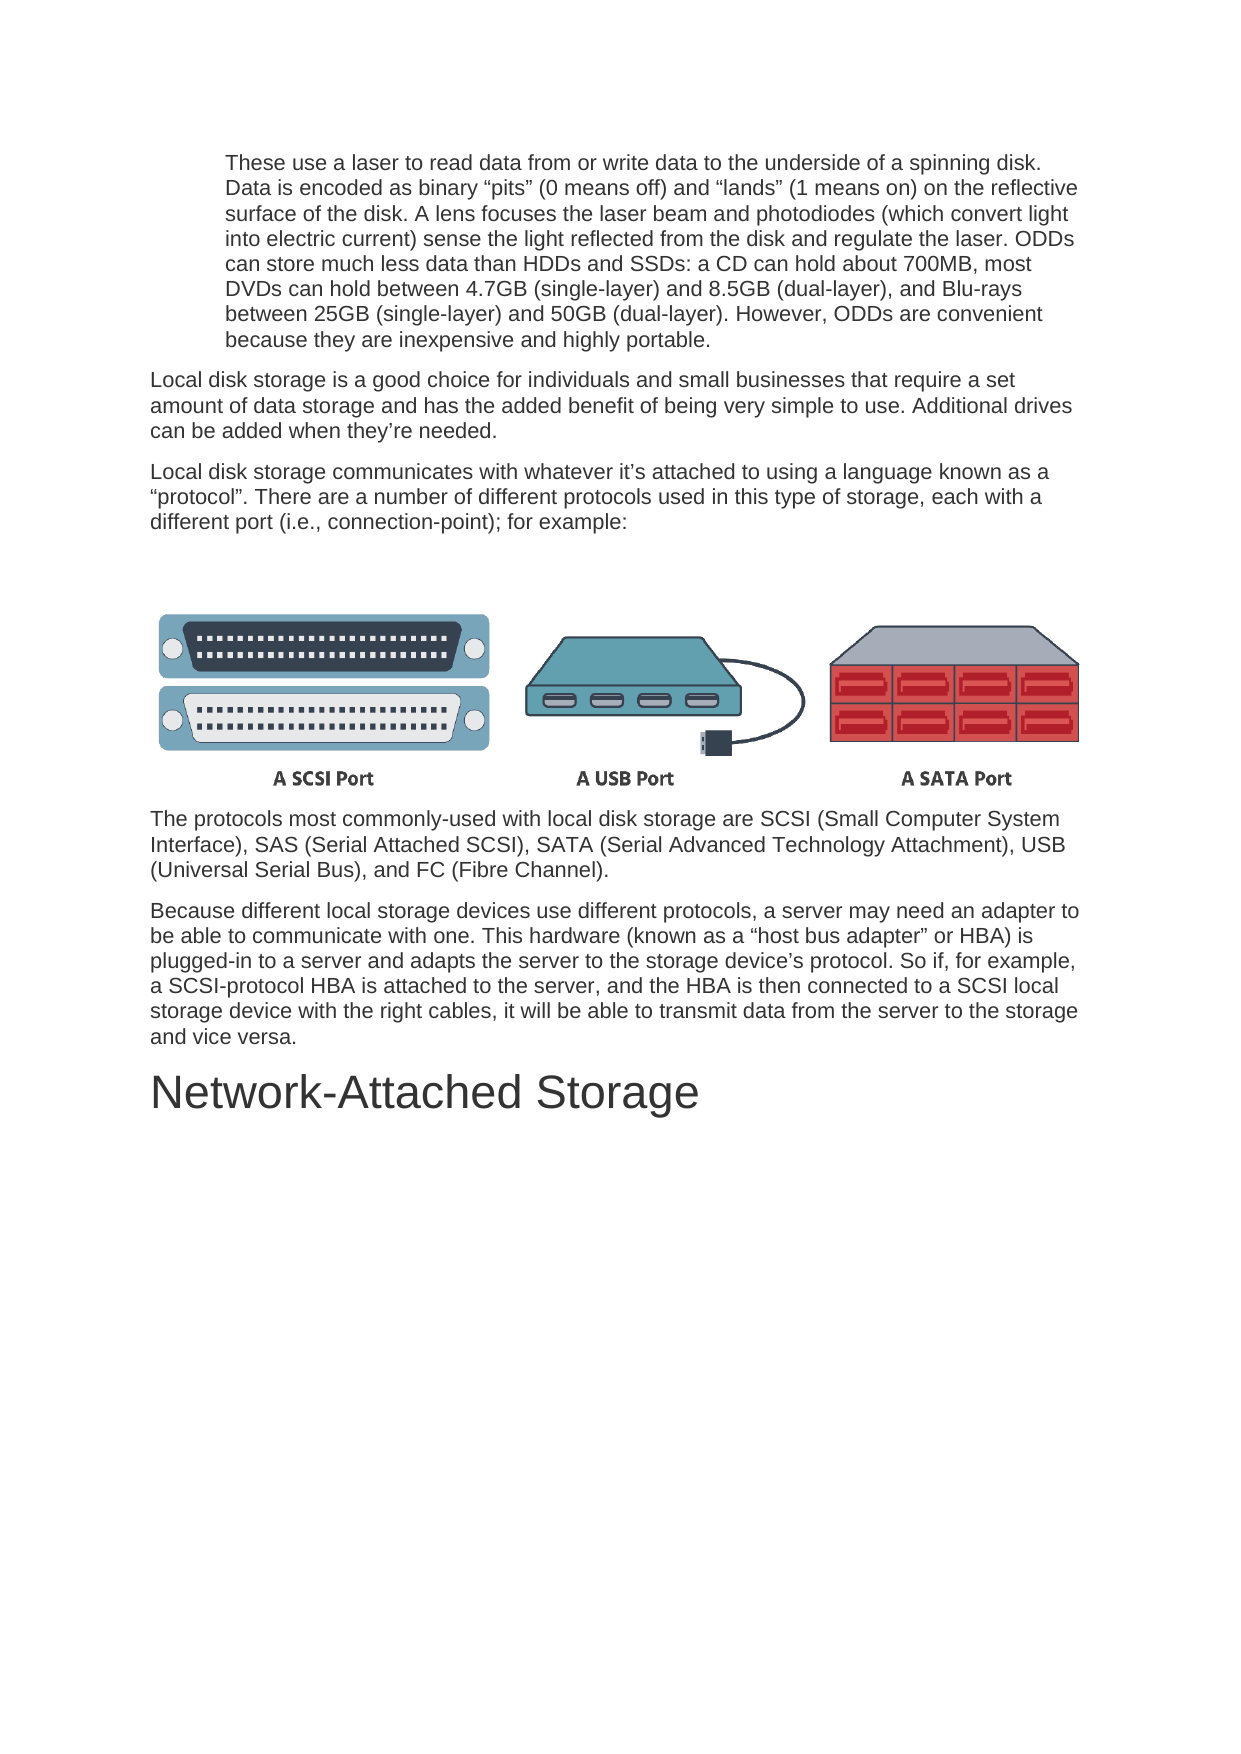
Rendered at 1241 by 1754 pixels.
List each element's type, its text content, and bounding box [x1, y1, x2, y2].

text Because different local storage devices use different protocols, a server may need an adapter to be able to communicate with one. This hardware (known as a “host bus adapter” or HBA) is plugged-in to a server and adapts the server to the storage device’s protocol. So if, for example, a SCSI-protocol HBA is attached to the server, and the HBA is then connected to a SCSI local storage device with the right cables, it will be able to transmit data from the server to the storage and vice versa. [150, 897, 1090, 1049]
text The protocols most commonly-used with local disk storage are SCSI (Small Computer System Interface), SAS (Serial Attached SCSI), SATA (Serial Advanced Technology Attachment), USB (Universal Serial Bus), and FC (Fibre Channel). [150, 807, 1090, 882]
subtitle Network-Attached Storage [150, 1064, 1090, 1118]
text These use a laser to read data from or write data to the underside of a spinning disk. Data is encoded as binary “pits” (0 means off) and “lands” (1 means on) on the reflective surface of the disk. A lens focuses the laser beam and photodiodes (which convert light into electric current) sense the light reflected from the disk and regulate the laser. ODDs can store much less data than HDDs and SSDs: a CD can hold about 700MB, most DVDs can hold between 4.7GB (single-layer) and 8.5GB (dual-layer), and Blu-rays between 25GB (single-layer) and 50GB (dual-layer). However, ODDs are convenient because they are inexpensive and highly portable. [225, 150, 1090, 352]
text Local disk storage is a good choice for individuals and small businesses that require a set amount of data storage and has the added benefit of being very simple to use. Additional drives can be added when they’re needed. [150, 367, 1090, 443]
text Local disk storage communicates with whatever it’s attached to using a language known as a “protocol”. There are a number of different protocols used in this type of storage, each with a different port (i.e., connection-point); for example: [150, 458, 1090, 534]
picture [150, 549, 1091, 807]
